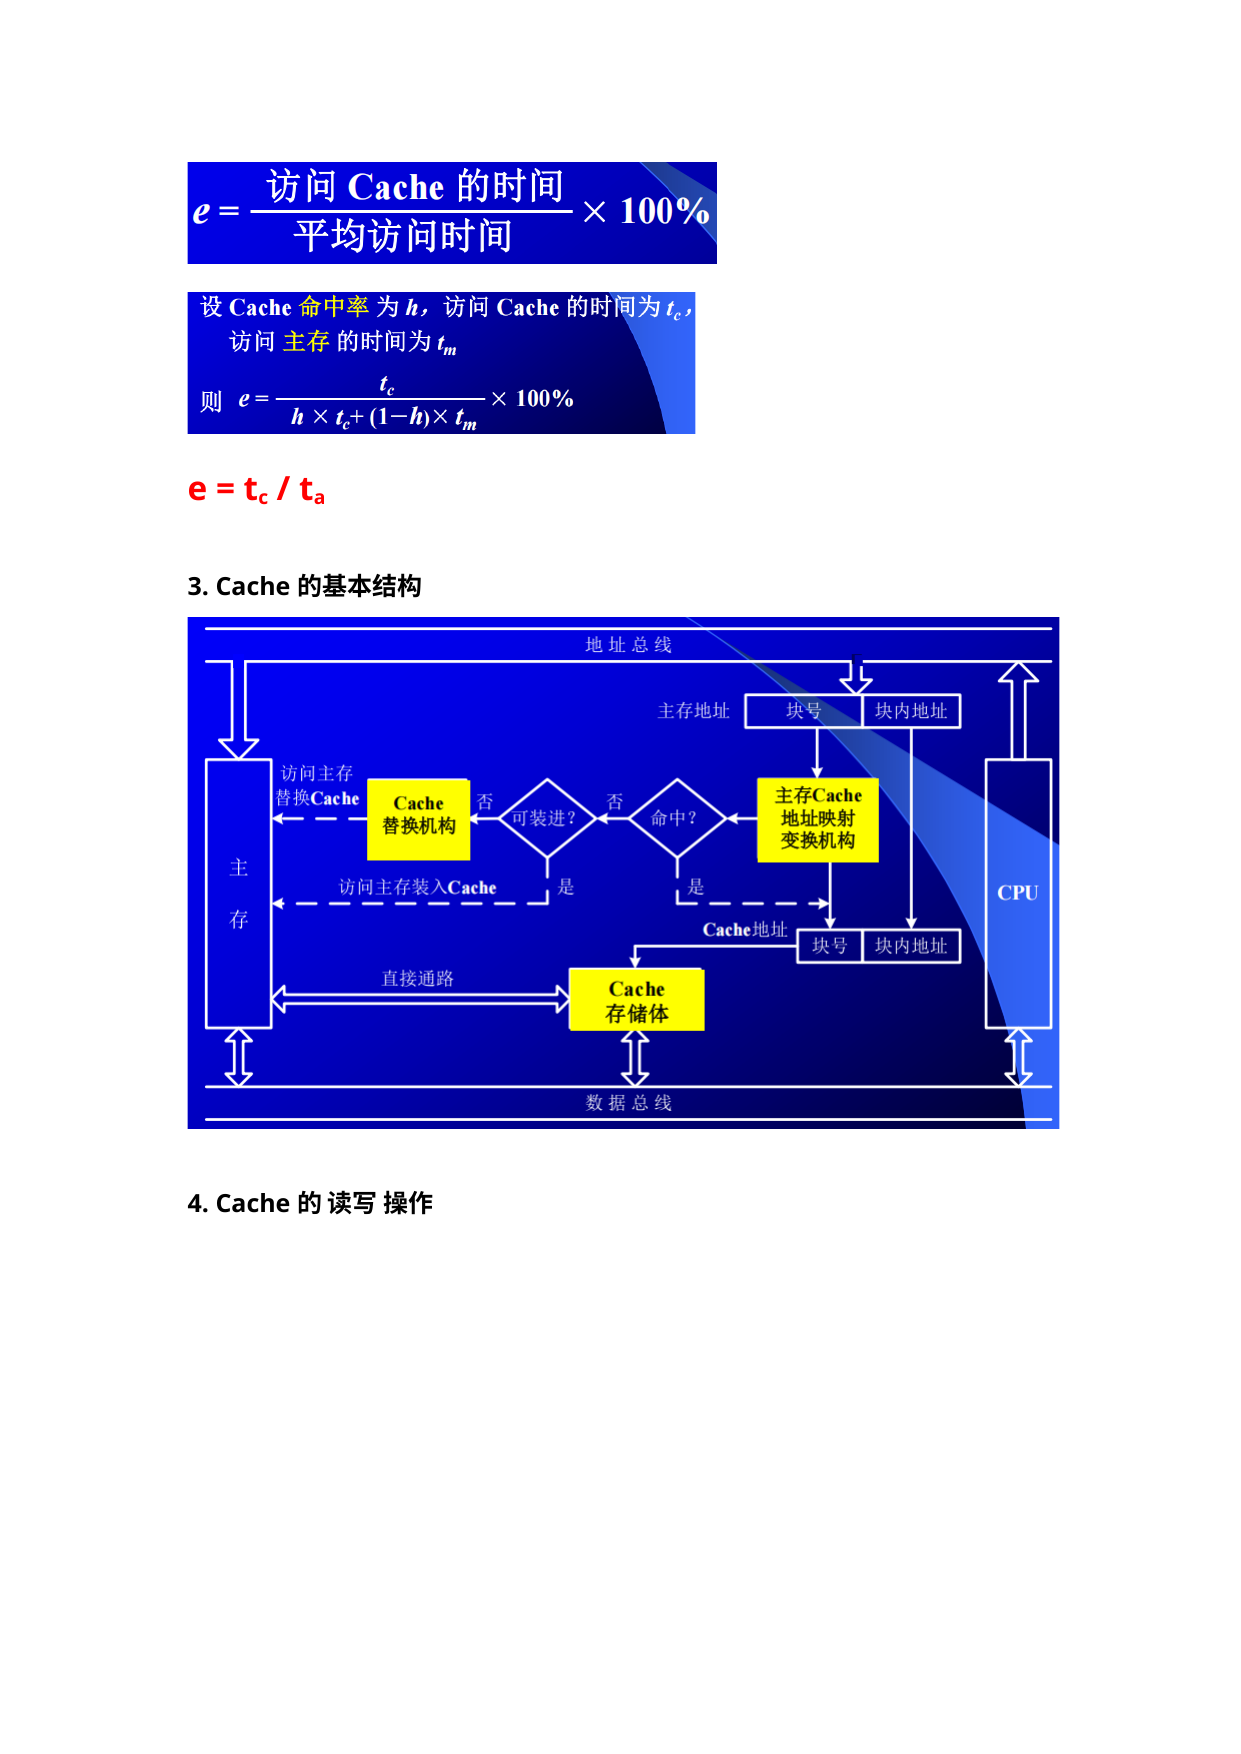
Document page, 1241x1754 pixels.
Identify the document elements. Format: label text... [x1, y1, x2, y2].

picture [187, 292, 696, 434]
text e = tc / ta [187, 454, 1053, 519]
picture [187, 617, 1060, 1129]
picture [187, 162, 717, 264]
text 4. Cache 的 读写 操作 [187, 1169, 1053, 1234]
text 3. Cache 的基本结构 [187, 552, 1053, 617]
